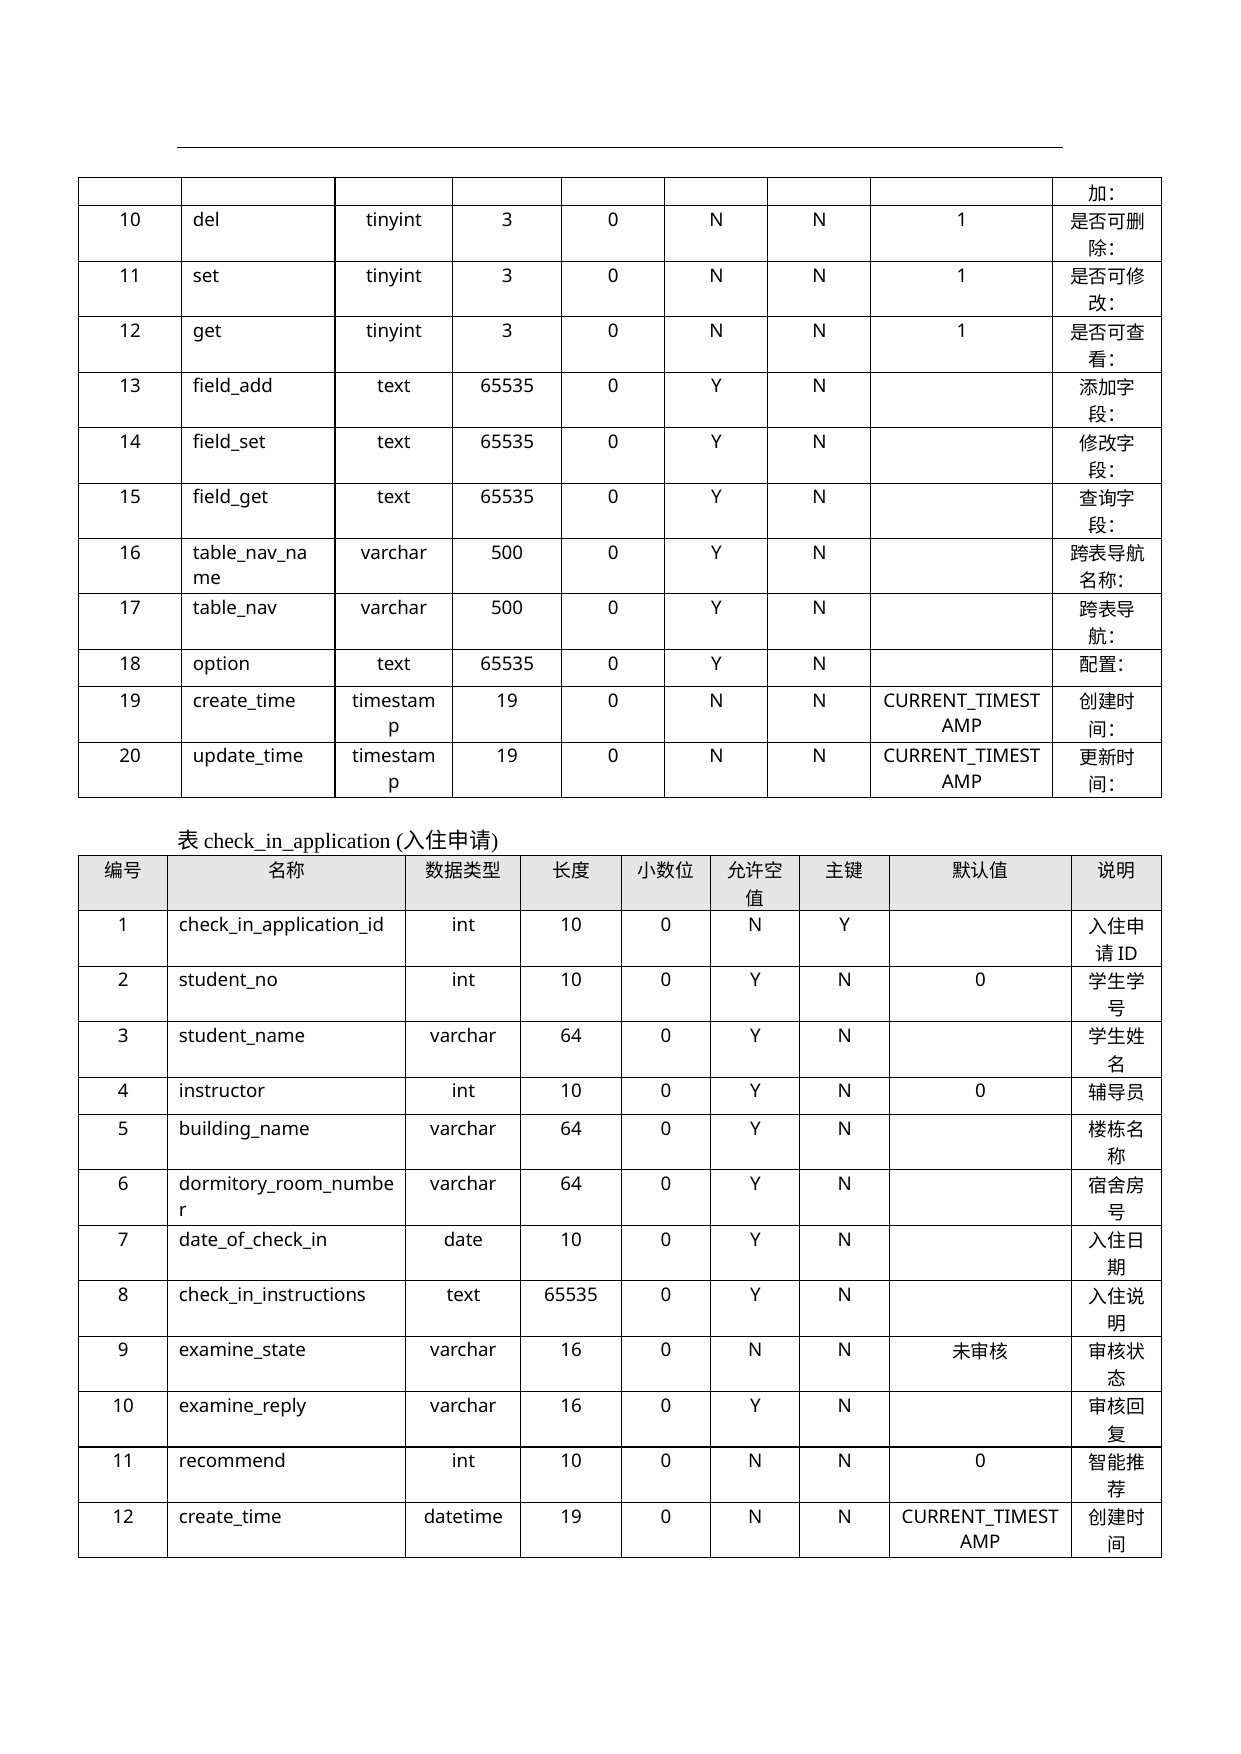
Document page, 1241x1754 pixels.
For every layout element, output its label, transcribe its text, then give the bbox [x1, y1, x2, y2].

table_cell field_get [182, 484, 334, 538]
table_cell date_of_check_in [168, 1226, 405, 1280]
table_cell [890, 911, 1071, 966]
table_cell 65535 [521, 1281, 621, 1336]
table_cell 3 [453, 317, 561, 372]
table_cell N [800, 1281, 889, 1336]
table_cell update_time [182, 743, 334, 797]
table_cell Y [665, 650, 767, 686]
table_cell N [768, 594, 870, 649]
table_cell 辅导员 [1072, 1078, 1161, 1114]
table_cell Y [711, 1115, 799, 1169]
table_cell tinyint [336, 317, 452, 372]
table_cell examine_state [168, 1337, 405, 1391]
table_cell 1 [871, 206, 1052, 261]
table_cell Y [711, 1226, 799, 1280]
table_cell field_add [182, 373, 334, 427]
table_cell 6 [79, 1170, 167, 1225]
table_cell 楼栋名称 [1072, 1115, 1161, 1169]
table_cell 10 [521, 967, 621, 1021]
table_cell 65535 [453, 373, 561, 427]
table_cell [890, 1170, 1071, 1225]
table_cell 0 [622, 911, 710, 966]
table_cell 0 [562, 428, 664, 482]
table_cell 0 [622, 1115, 710, 1169]
table_cell 是否可修改： [1053, 262, 1161, 316]
table_cell 19 [453, 687, 561, 742]
table_cell 修改字段： [1053, 428, 1161, 482]
table_cell 0 [890, 967, 1071, 1021]
table_header 主键 [800, 856, 889, 910]
table_cell 0 [562, 743, 664, 797]
table_cell 0 [562, 687, 664, 742]
table_cell text [336, 373, 452, 427]
table_cell N [800, 1503, 889, 1557]
table_cell 0 [562, 539, 664, 593]
table_cell 添加字段： [1053, 373, 1161, 427]
table_cell 64 [521, 1115, 621, 1169]
table_cell 64 [521, 1022, 621, 1077]
table_cell Y [665, 594, 767, 649]
table_cell Y [711, 1078, 799, 1114]
table_cell N [665, 743, 767, 797]
table_cell 19 [79, 687, 181, 742]
table_cell 64 [521, 1170, 621, 1225]
table_cell 0 [622, 1448, 710, 1502]
table_cell Y [665, 428, 767, 482]
table_cell int [406, 911, 520, 966]
table_cell N [768, 206, 870, 261]
table_cell 3 [453, 262, 561, 316]
table_cell 审核状态 [1072, 1337, 1161, 1391]
table_cell 16 [521, 1392, 621, 1446]
table_cell 19 [521, 1503, 621, 1557]
table_cell 500 [453, 594, 561, 649]
table_cell N [665, 178, 767, 205]
table_cell N [665, 262, 767, 316]
table_cell 5 [79, 1115, 167, 1169]
table_cell recommend [168, 1448, 405, 1502]
table_cell 是否可删除： [1053, 206, 1161, 261]
table_cell N [800, 1078, 889, 1114]
table_cell 3 [79, 1022, 167, 1077]
table_cell N [768, 178, 870, 205]
table_cell 10 [521, 1226, 621, 1280]
table_cell 学生学号 [1072, 967, 1161, 1021]
table_cell N [665, 317, 767, 372]
table_cell N [665, 687, 767, 742]
table_cell CURRENT_TIMESTAMP [871, 687, 1052, 742]
table_cell table_nav [182, 594, 334, 649]
table_cell int [406, 1078, 520, 1114]
table_cell 10 [521, 1078, 621, 1114]
table_cell 65535 [453, 428, 561, 482]
table_cell 0 [562, 373, 664, 427]
table_cell 15 [79, 484, 181, 538]
table_header 数据类型 [406, 856, 520, 910]
table_cell dormitory_room_number [168, 1170, 405, 1225]
table_cell 10 [521, 1448, 621, 1502]
table_header 编号 [79, 856, 167, 910]
table_cell 7 [79, 1226, 167, 1280]
table_cell create_time [182, 687, 334, 742]
table_cell 0 [622, 1170, 710, 1225]
table_cell varchar [406, 1170, 520, 1225]
table_cell [871, 650, 1052, 686]
table_cell N [768, 262, 870, 316]
table_cell date [406, 1226, 520, 1280]
table_cell 0 [890, 1448, 1071, 1502]
table_cell timestamp [336, 743, 452, 797]
table_cell 跨表导航： [1053, 594, 1161, 649]
table_cell N [768, 743, 870, 797]
table_cell N [800, 967, 889, 1021]
table_cell 0 [562, 317, 664, 372]
table_cell 11 [79, 262, 181, 316]
table_cell 是否可查看： [1053, 317, 1161, 372]
table_cell N [711, 1337, 799, 1391]
table_cell N [711, 1503, 799, 1557]
table_cell 0 [622, 1392, 710, 1446]
table_cell 10 [79, 206, 181, 261]
table_cell add [182, 178, 334, 205]
table_cell set [182, 262, 334, 316]
table_cell Y [711, 1281, 799, 1336]
table_cell [871, 373, 1052, 427]
table_cell N [768, 317, 870, 372]
table_cell Y [665, 539, 767, 593]
table_cell check_in_instructions [168, 1281, 405, 1336]
table_header 长度 [521, 856, 621, 910]
table_cell option [182, 650, 334, 686]
table_cell N [800, 1392, 889, 1446]
table_cell Y [665, 373, 767, 427]
table_cell 8 [79, 1281, 167, 1336]
table_cell N [800, 1337, 889, 1391]
table_cell 智能推荐 [1072, 1448, 1161, 1502]
table_cell 500 [453, 539, 561, 593]
table_cell varchar [336, 594, 452, 649]
table_header 名称 [168, 856, 405, 910]
table_cell 入住说明 [1072, 1281, 1161, 1336]
table_cell 0 [562, 650, 664, 686]
table_cell 配置： [1053, 650, 1161, 686]
table_cell 3 [453, 178, 561, 205]
table_cell [890, 1281, 1071, 1336]
table_cell varchar [336, 539, 452, 593]
table_cell 创建时间： [1053, 687, 1161, 742]
table_cell 18 [79, 650, 181, 686]
table_cell N [800, 1022, 889, 1077]
table_cell N [800, 1226, 889, 1280]
table_cell create_time [168, 1503, 405, 1557]
table_cell 16 [79, 539, 181, 593]
table_cell 1 [871, 262, 1052, 316]
table_cell 0 [562, 178, 664, 205]
table_cell del [182, 206, 334, 261]
table_cell N [711, 911, 799, 966]
table_cell [871, 484, 1052, 538]
table_cell instructor [168, 1078, 405, 1114]
table_cell timestamp [336, 687, 452, 742]
table_cell 学生姓名 [1072, 1022, 1161, 1077]
table_cell 16 [521, 1337, 621, 1391]
table_cell N [768, 687, 870, 742]
table_cell Y [800, 911, 889, 966]
table_cell datetime [406, 1503, 520, 1557]
table_cell Y [665, 484, 767, 538]
table_cell 13 [79, 373, 181, 427]
table_cell text [336, 484, 452, 538]
table_cell [890, 1226, 1071, 1280]
table_cell [871, 539, 1052, 593]
table_cell 1 [871, 317, 1052, 372]
table_cell 0 [562, 594, 664, 649]
table_cell N [768, 539, 870, 593]
table_cell table_nav_name [182, 539, 334, 593]
table_cell 0 [622, 1022, 710, 1077]
table_cell 入住申请ID [1072, 911, 1161, 966]
table_cell building_name [168, 1115, 405, 1169]
table_cell [871, 428, 1052, 482]
table_cell 65535 [453, 484, 561, 538]
table_cell N [768, 650, 870, 686]
table_cell tinyint [336, 178, 452, 205]
table_cell N [768, 484, 870, 538]
table_cell int [406, 967, 520, 1021]
table_cell 宿舍房号 [1072, 1170, 1161, 1225]
table_cell varchar [406, 1022, 520, 1077]
table_cell CURRENT_TIMESTAMP [871, 743, 1052, 797]
table_cell N [800, 1115, 889, 1169]
table_cell 4 [79, 1078, 167, 1114]
table_cell Y [711, 1022, 799, 1077]
table_cell [890, 1022, 1071, 1077]
table_cell 10 [79, 1392, 167, 1446]
table_cell 0 [622, 967, 710, 1021]
table_cell 12 [79, 1503, 167, 1557]
table_cell [890, 1392, 1071, 1446]
table_cell N [711, 1448, 799, 1502]
table_cell 2 [79, 967, 167, 1021]
table_cell N [768, 373, 870, 427]
table_cell N [768, 428, 870, 482]
table_cell 3 [453, 206, 561, 261]
table_cell text [406, 1281, 520, 1336]
table_cell 9 [79, 178, 181, 205]
table_cell varchar [406, 1337, 520, 1391]
table_header 允许空值 [711, 856, 799, 910]
table_cell 入住日期 [1072, 1226, 1161, 1280]
table_cell 20 [79, 743, 181, 797]
table_header 说明 [1072, 856, 1161, 910]
table_cell examine_reply [168, 1392, 405, 1446]
table_cell 11 [79, 1448, 167, 1502]
table_cell 0 [622, 1078, 710, 1114]
table_cell 查询字段： [1053, 484, 1161, 538]
table_cell 是否可增加： [1053, 178, 1161, 205]
table_cell field_set [182, 428, 334, 482]
table_cell 0 [622, 1503, 710, 1557]
table_cell 创建时间 [1072, 1503, 1161, 1557]
table_cell 未审核 [890, 1337, 1071, 1391]
table_cell tinyint [336, 206, 452, 261]
table_cell 更新时间： [1053, 743, 1161, 797]
table_cell 0 [562, 484, 664, 538]
table_cell 审核回复 [1072, 1392, 1161, 1446]
table_header 小数位 [622, 856, 710, 910]
table_cell Y [711, 967, 799, 1021]
table_cell 0 [622, 1226, 710, 1280]
table_cell text [336, 428, 452, 482]
table_cell Y [711, 1170, 799, 1225]
table_cell 12 [79, 317, 181, 372]
table_cell 17 [79, 594, 181, 649]
table_cell varchar [406, 1392, 520, 1446]
table_cell [871, 594, 1052, 649]
table_cell check_in_application_id [168, 911, 405, 966]
table_cell 9 [79, 1337, 167, 1391]
table_cell 19 [453, 743, 561, 797]
table_cell N [800, 1448, 889, 1502]
table_cell 跨表导航名称： [1053, 539, 1161, 593]
table_cell 0 [622, 1337, 710, 1391]
table_cell 65535 [453, 650, 561, 686]
table_cell student_name [168, 1022, 405, 1077]
table_cell Y [711, 1392, 799, 1446]
table_cell text [336, 650, 452, 686]
table_cell 0 [562, 262, 664, 316]
table_cell int [406, 1448, 520, 1502]
table_cell 1 [871, 178, 1052, 205]
table_cell [890, 1115, 1071, 1169]
table_cell N [665, 206, 767, 261]
table_cell tinyint [336, 262, 452, 316]
table_cell N [800, 1170, 889, 1225]
table_cell varchar [406, 1115, 520, 1169]
table_cell get [182, 317, 334, 372]
table_cell 0 [622, 1281, 710, 1336]
table_cell 0 [562, 206, 664, 261]
table_cell 0 [890, 1078, 1071, 1114]
table_cell student_no [168, 967, 405, 1021]
table_cell 1 [79, 911, 167, 966]
text 表check_in_application (入住申请) [177, 823, 1063, 855]
table_cell 10 [521, 911, 621, 966]
table_cell 14 [79, 428, 181, 482]
table_header 默认值 [890, 856, 1071, 910]
table_cell CURRENT_TIMESTAMP [890, 1503, 1071, 1557]
